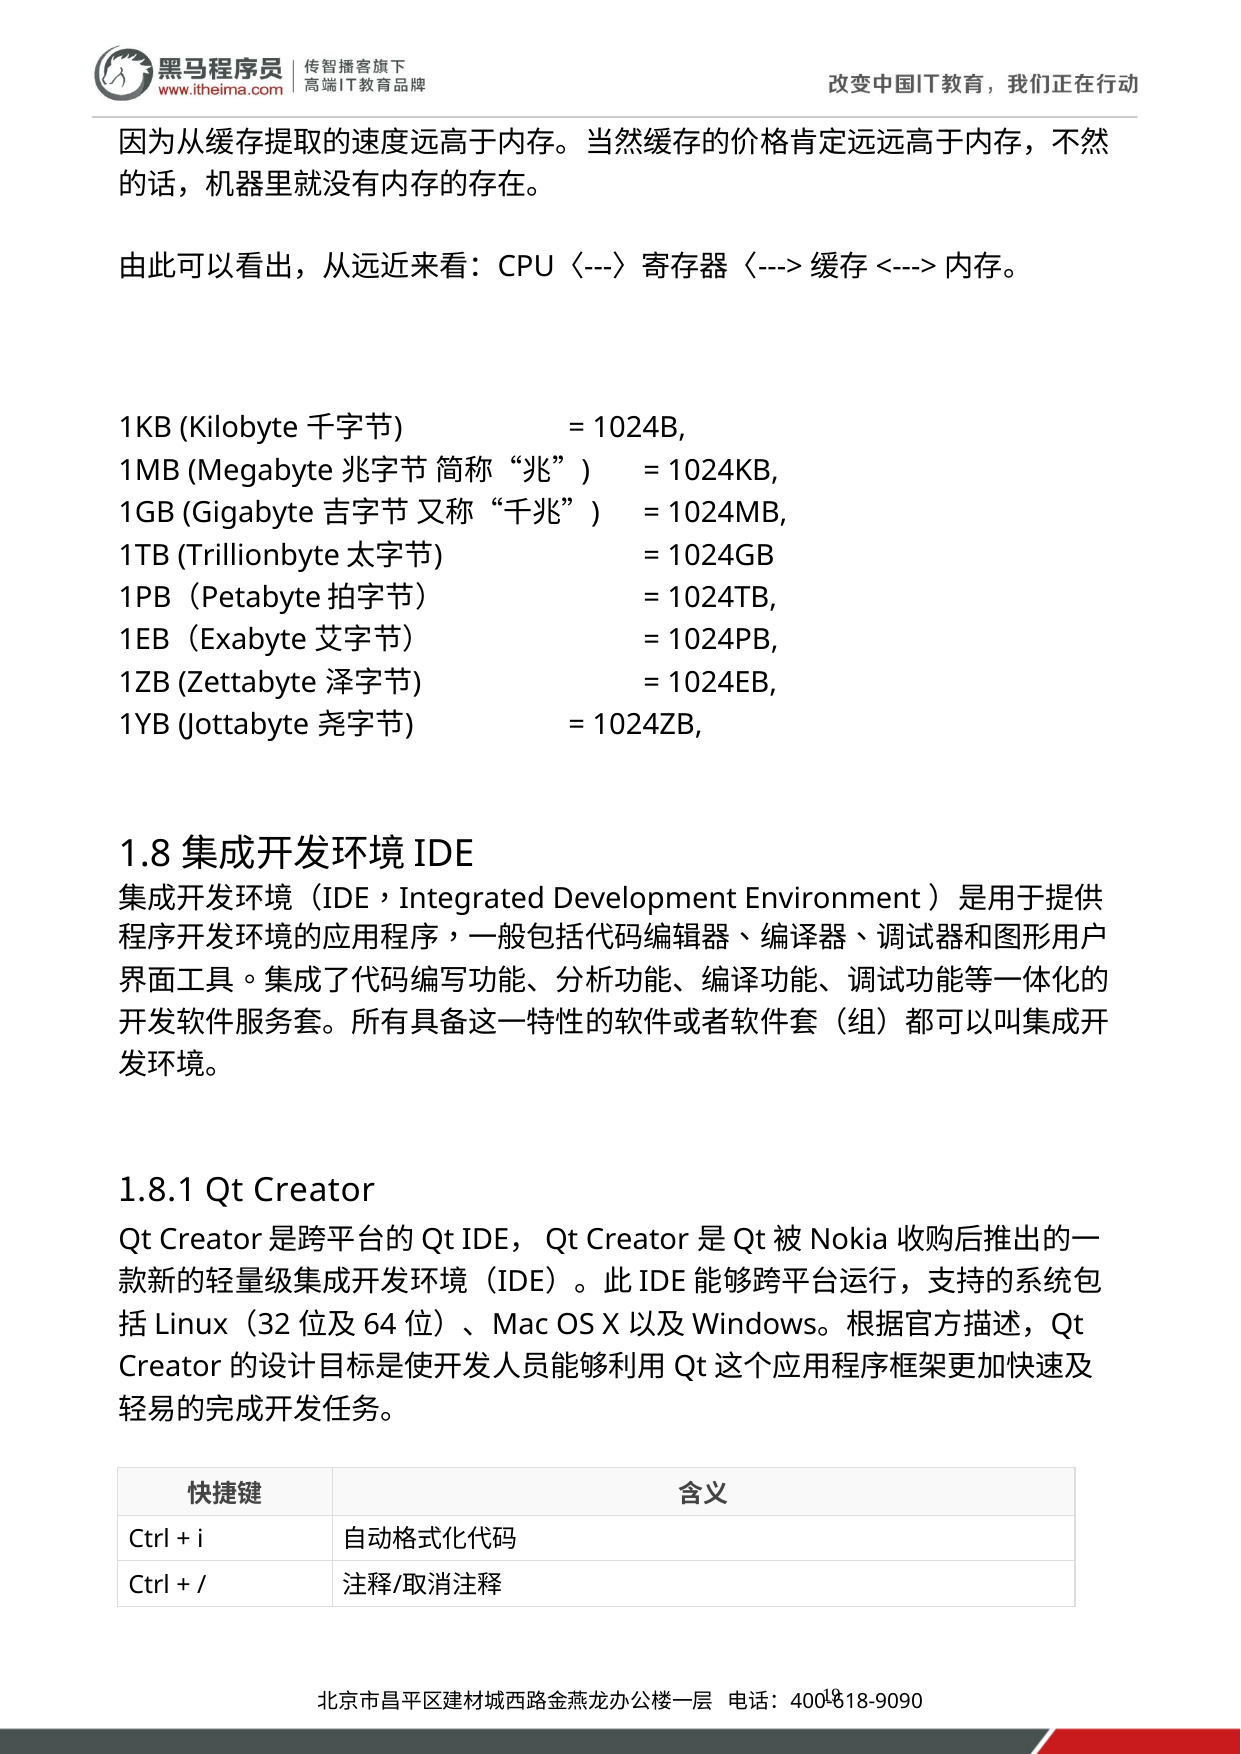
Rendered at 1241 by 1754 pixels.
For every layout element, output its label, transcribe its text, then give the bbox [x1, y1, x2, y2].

text Qt Creator是跨平台的 Qt IDE， Qt Creator 是 Qt 被 Nokia 收购后推出的一款新的轻量级集成开发环境（IDE）。此 IDE 能够跨平台运行，支持的系统包括 Linux（32 位及 64 位）、Mac OS X 以及 Windows。根据官方描述，Qt Creator 的设计目标是使开发人员能够利用 Qt 这个应用程序框架更加快速及轻易的完成开发任务。 [118, 1216, 1122, 1427]
text 1PB（Petabyte拍字节） = 1024TB, [118, 573, 1122, 616]
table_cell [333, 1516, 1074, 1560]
text 1ZB (Zettabyte 泽字节) = 1024EB, [118, 658, 1122, 701]
text 1KB (Kilobyte 千字节) = 1024B, [118, 404, 1122, 446]
text 由此可以看出，从远近来看：CPU〈---〉寄存器〈---> 缓存 <---> 内存。 [118, 242, 1122, 285]
picture [0, 0, 1241, 125]
text 1MB (Megabyte 兆字节 简称“兆”) = 1024KB, [118, 446, 1122, 489]
picture [0, 1669, 1241, 1754]
text 1.8 集成开发环境IDE [118, 822, 1122, 877]
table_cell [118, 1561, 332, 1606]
text 集成开发环境（IDE，Integrated Development Environment ）是用于提供程序开发环境的应用程序，一般包括代码编辑器、编译器、调试器和图形用户界面工具。集成了代码编写功能、分析功能、编译功能、调试功能等一体化的开发软件服务套。所有具备这一特性的软件或者软件套（组）都可以叫集成开发环境。 [118, 877, 1122, 1083]
text 1TB (Trillionbyte太字节) = 1024GB [118, 531, 1122, 573]
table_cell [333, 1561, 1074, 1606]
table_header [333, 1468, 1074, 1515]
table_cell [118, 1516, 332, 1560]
text 1.8.1 Qt Creator [118, 1163, 1122, 1211]
text 1GB (Gigabyte 吉字节 又称“千兆”) = 1024MB, [118, 489, 1122, 531]
text 1EB（Exabyte 艾字节） = 1024PB, [118, 616, 1122, 658]
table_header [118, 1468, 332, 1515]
text 1YB (Jottabyte 尧字节) = 1024ZB, [118, 701, 1122, 743]
text 因为从缓存提取的速度远高于内存。当然缓存的价格肯定远远高于内存，不然的话，机器里就没有内存的存在。 [118, 118, 1122, 203]
